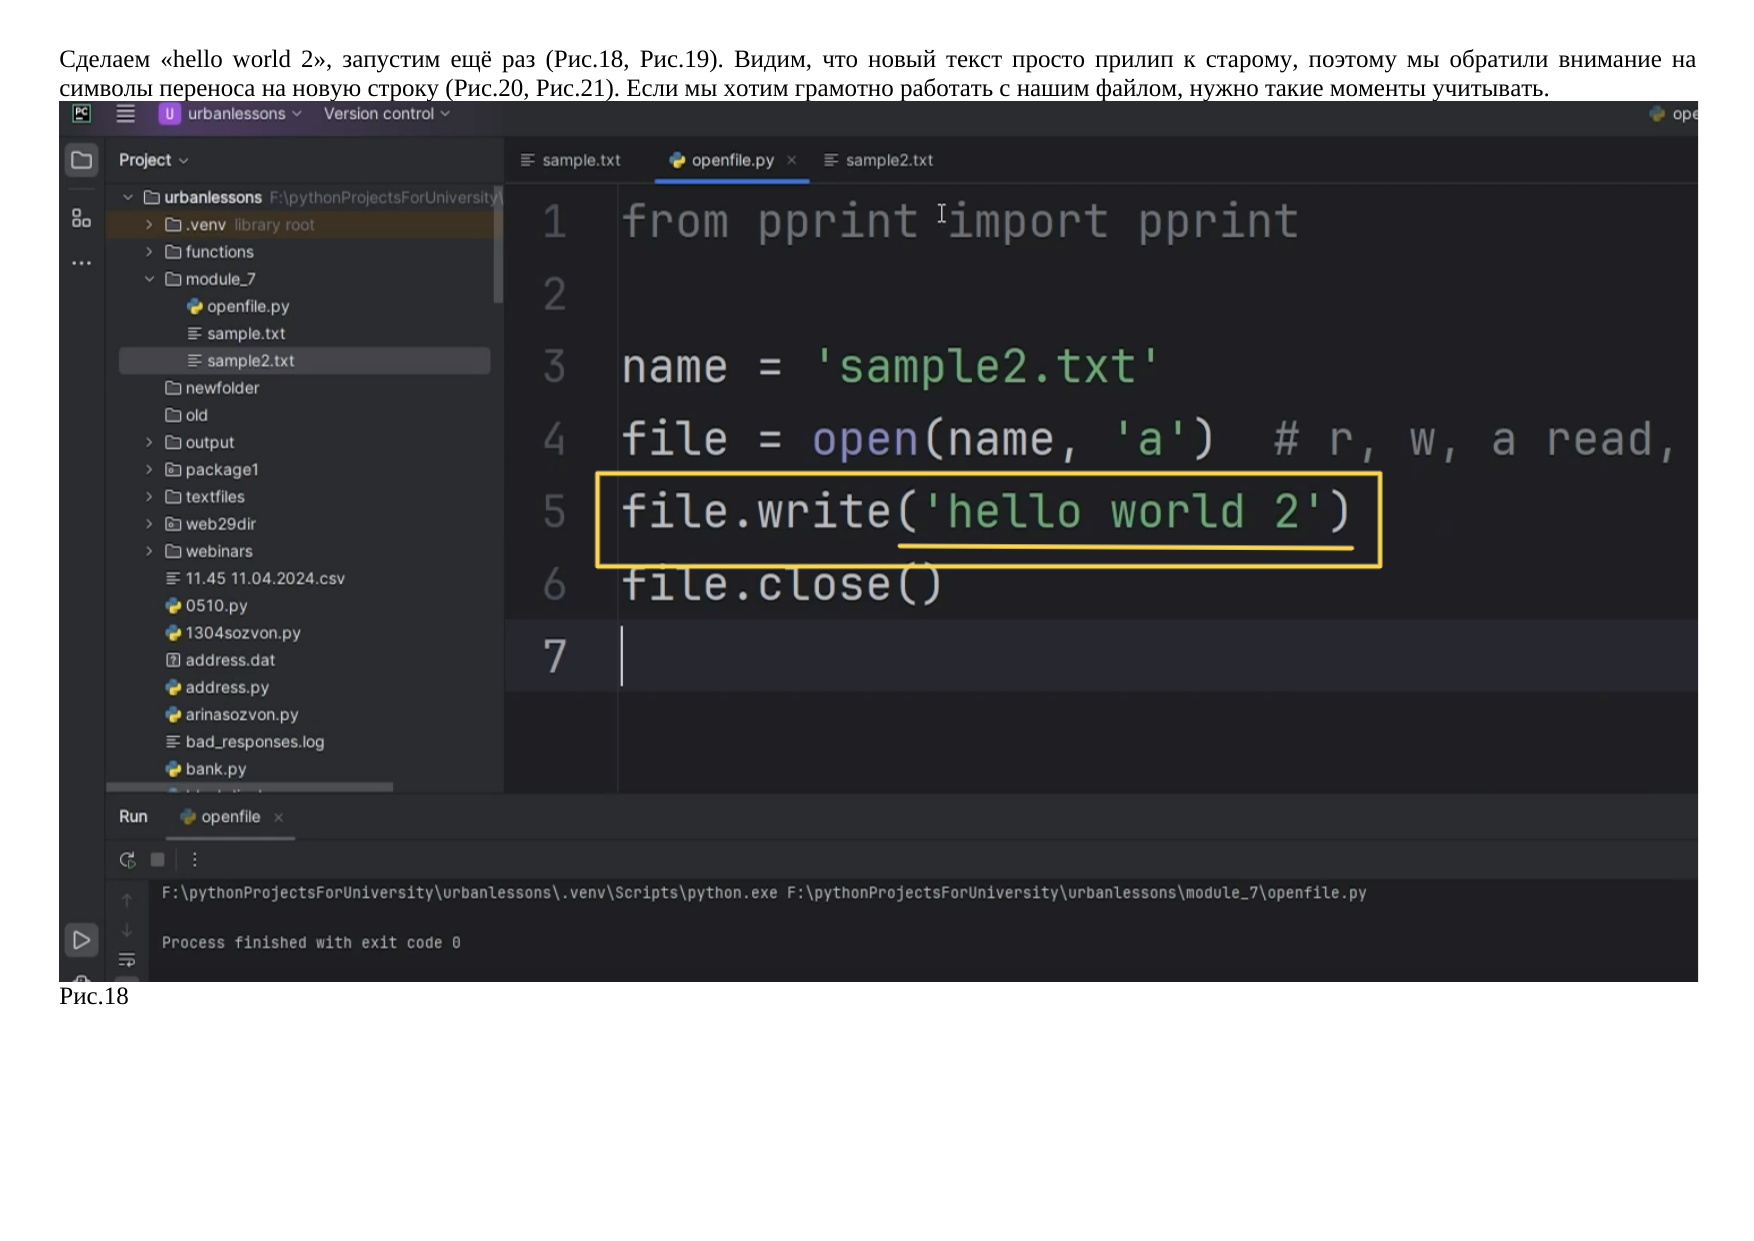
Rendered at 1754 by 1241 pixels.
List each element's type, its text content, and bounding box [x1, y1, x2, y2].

picture [59, 101, 1699, 982]
text Сделаем «hello world 2», запустим ещё раз (Рис.18, Рис.19). Видим, что новый текст просто прилип к старому, поэтому мы обратили внимание на символы переноса на новую строку (Рис.20, Рис.21). Если мы хотим грамотно работать с нашим файлом, нужно такие моменты учитывать. [59, 44, 1698, 101]
text Рис.18 [59, 982, 1698, 1010]
